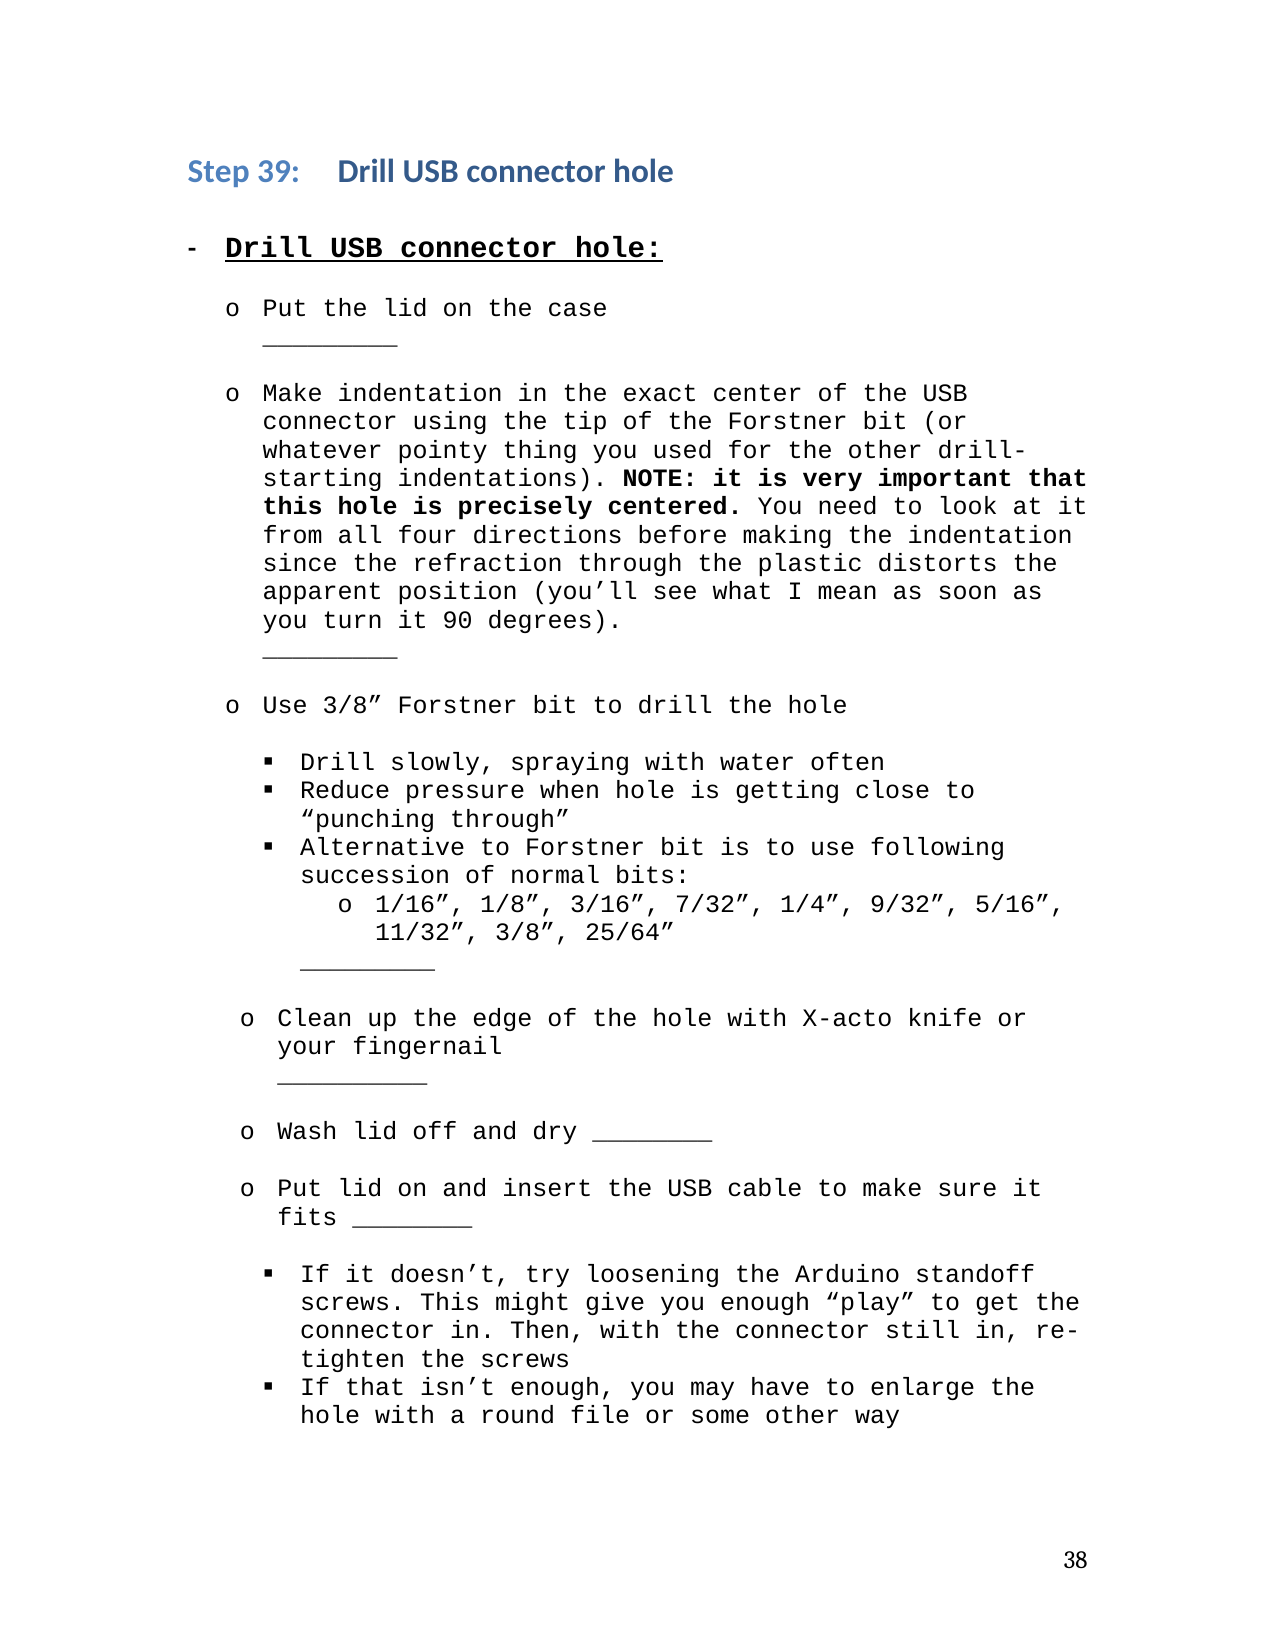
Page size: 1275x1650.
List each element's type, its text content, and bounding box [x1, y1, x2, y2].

list Drill USB connector hole: [187, 231, 1087, 295]
list Clean up the edge of the hole with X-acto knife or your fingernail __________ [239, 1005, 1087, 1119]
text _________ [300, 948, 1087, 1005]
list Drill slowly, spraying with water often [262, 750, 1087, 778]
list Wash lid off and dry ________ [239, 1119, 1087, 1176]
list Put the lid on the case _________ [225, 295, 1087, 381]
list Reduce pressure when hole is getting close to “punching through” [262, 778, 1087, 835]
list If that isn’t enough, you may have to enlarge the hole with a round file or some other way [262, 1375, 1087, 1431]
list Put lid on and insert the USB cable to make sure it fits ________ [239, 1176, 1087, 1261]
list Alternative to Forstner bit is to use following succession of normal bits: [262, 835, 1087, 891]
list If it doesn’t, try loosening the Arduino standoff screws. This might give you enough “play” to get the connector in. Then, with the connector still in, re-tighten the screws [262, 1261, 1087, 1375]
list Make indentation in the exact center of the USB connector using the tip of the Forstner bit (or whatever pointy thing you used for the other drill-starting indentations). NOTE: it is very important that this hole is precisely centered. You need to look at it from all four directions before making the indentation since the refraction through the plastic distorts the apparent position (you’ll see what I mean as soon as you turn it 90 degrees). _________ [225, 381, 1087, 693]
list 1/16”, 1/8”, 3/16”, 7/32”, 1/4”, 9/32”, 5/16”, 11/32”, 3/8”, 25/64” [337, 891, 1087, 948]
list Use 3/8” Forstner bit to drill the hole [225, 693, 1087, 750]
subtitle Drill USB connector hole [187, 150, 1087, 231]
